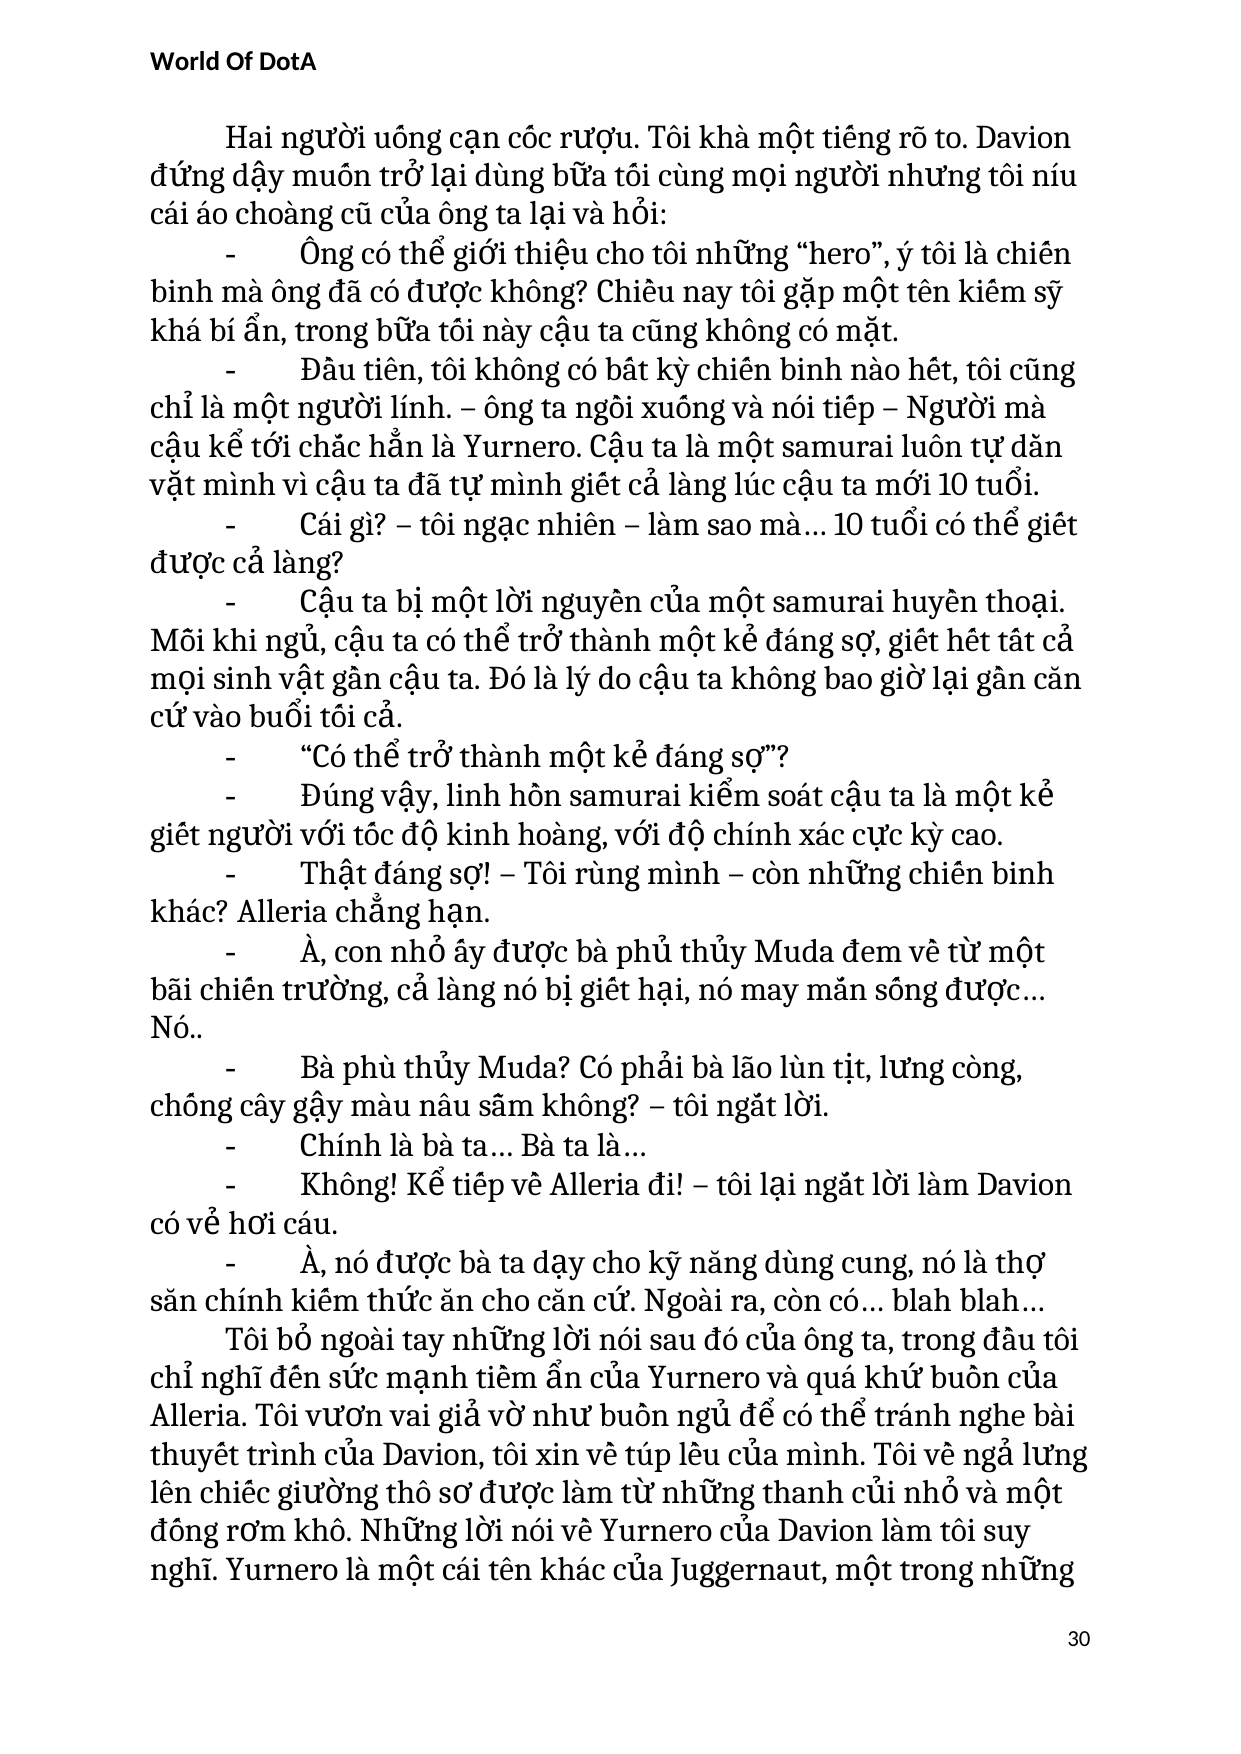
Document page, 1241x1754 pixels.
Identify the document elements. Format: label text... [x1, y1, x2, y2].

subtitle Không! Kể tiếp về Alleria đi! – tôi lại ngắt lời làm Davion có vẻ hơi cáu. [150, 1164, 1090, 1242]
subtitle “Có thể trở thành một kẻ đáng sợ”? [150, 736, 1090, 776]
subtitle Hai người uống cạn cốc rượu. Tôi khà một tiếng rõ to. Davion đứng dậy muốn trở lại dùng bữa tối cùng mọi người nhưng tôi níu cái áo choàng cũ của ông ta lại và hỏi: [150, 118, 1090, 233]
subtitle À, con nhỏ ấy được bà phủ thủy Muda đem về từ một bãi chiến trường, cả làng nó bị giết hại, nó may mắn sống được… Nó.. [150, 931, 1090, 1047]
subtitle Thật đáng sợ! – Tôi rùng mình – còn những chiến binh khác? Alleria chẳng hạn. [150, 853, 1090, 931]
subtitle Đúng vậy, linh hồn samurai kiểm soát cậu ta là một kẻ giết người với tốc độ kinh hoàng, với độ chính xác cực kỳ cao. [150, 776, 1090, 853]
subtitle Đầu tiên, tôi không có bất kỳ chiến binh nào hết, tôi cũng chỉ là một người lính. – ông ta ngồi xuống và nói tiếp – Người mà cậu kể tới chắc hẳn là Yurnero. Cậu ta là một samurai luôn tự dằn vặt mình vì cậu ta đã tự mình giết cả làng lúc cậu ta mới 10 tuổi. [150, 349, 1090, 504]
subtitle Chính là bà ta… Bà ta là… [150, 1125, 1090, 1164]
subtitle À, nó được bà ta dạy cho kỹ năng dùng cung, nó là thợ săn chính kiếm thức ăn cho căn cứ. Ngoài ra, còn có… blah blah… [150, 1242, 1090, 1320]
subtitle Cậu ta bị một lời nguyền của một samurai huyền thoại. Mỗi khi ngủ, cậu ta có thể trở thành một kẻ đáng sợ, giết hết tất cả mọi sinh vật gần cậu ta. Đó là lý do cậu ta không bao giờ lại gần căn cứ vào buổi tối cả. [150, 582, 1090, 736]
subtitle Cái gì? – tôi ngạc nhiên – làm sao mà… 10 tuổi có thể giết được cả làng? [150, 504, 1090, 582]
subtitle Bà phù thủy Muda? Có phải bà lão lùn tịt, lưng còng, chống cây gậy màu nâu sẫm không? – tôi ngắt lời. [150, 1047, 1090, 1125]
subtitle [150, 1320, 1090, 1588]
subtitle Ông có thể giới thiệu cho tôi những “hero”, ý tôi là chiến binh mà ông đã có được không? Chiều nay tôi gặp một tên kiếm sỹ khá bí ẩn, trong bữa tối này cậu ta cũng không có mặt. [150, 233, 1090, 349]
